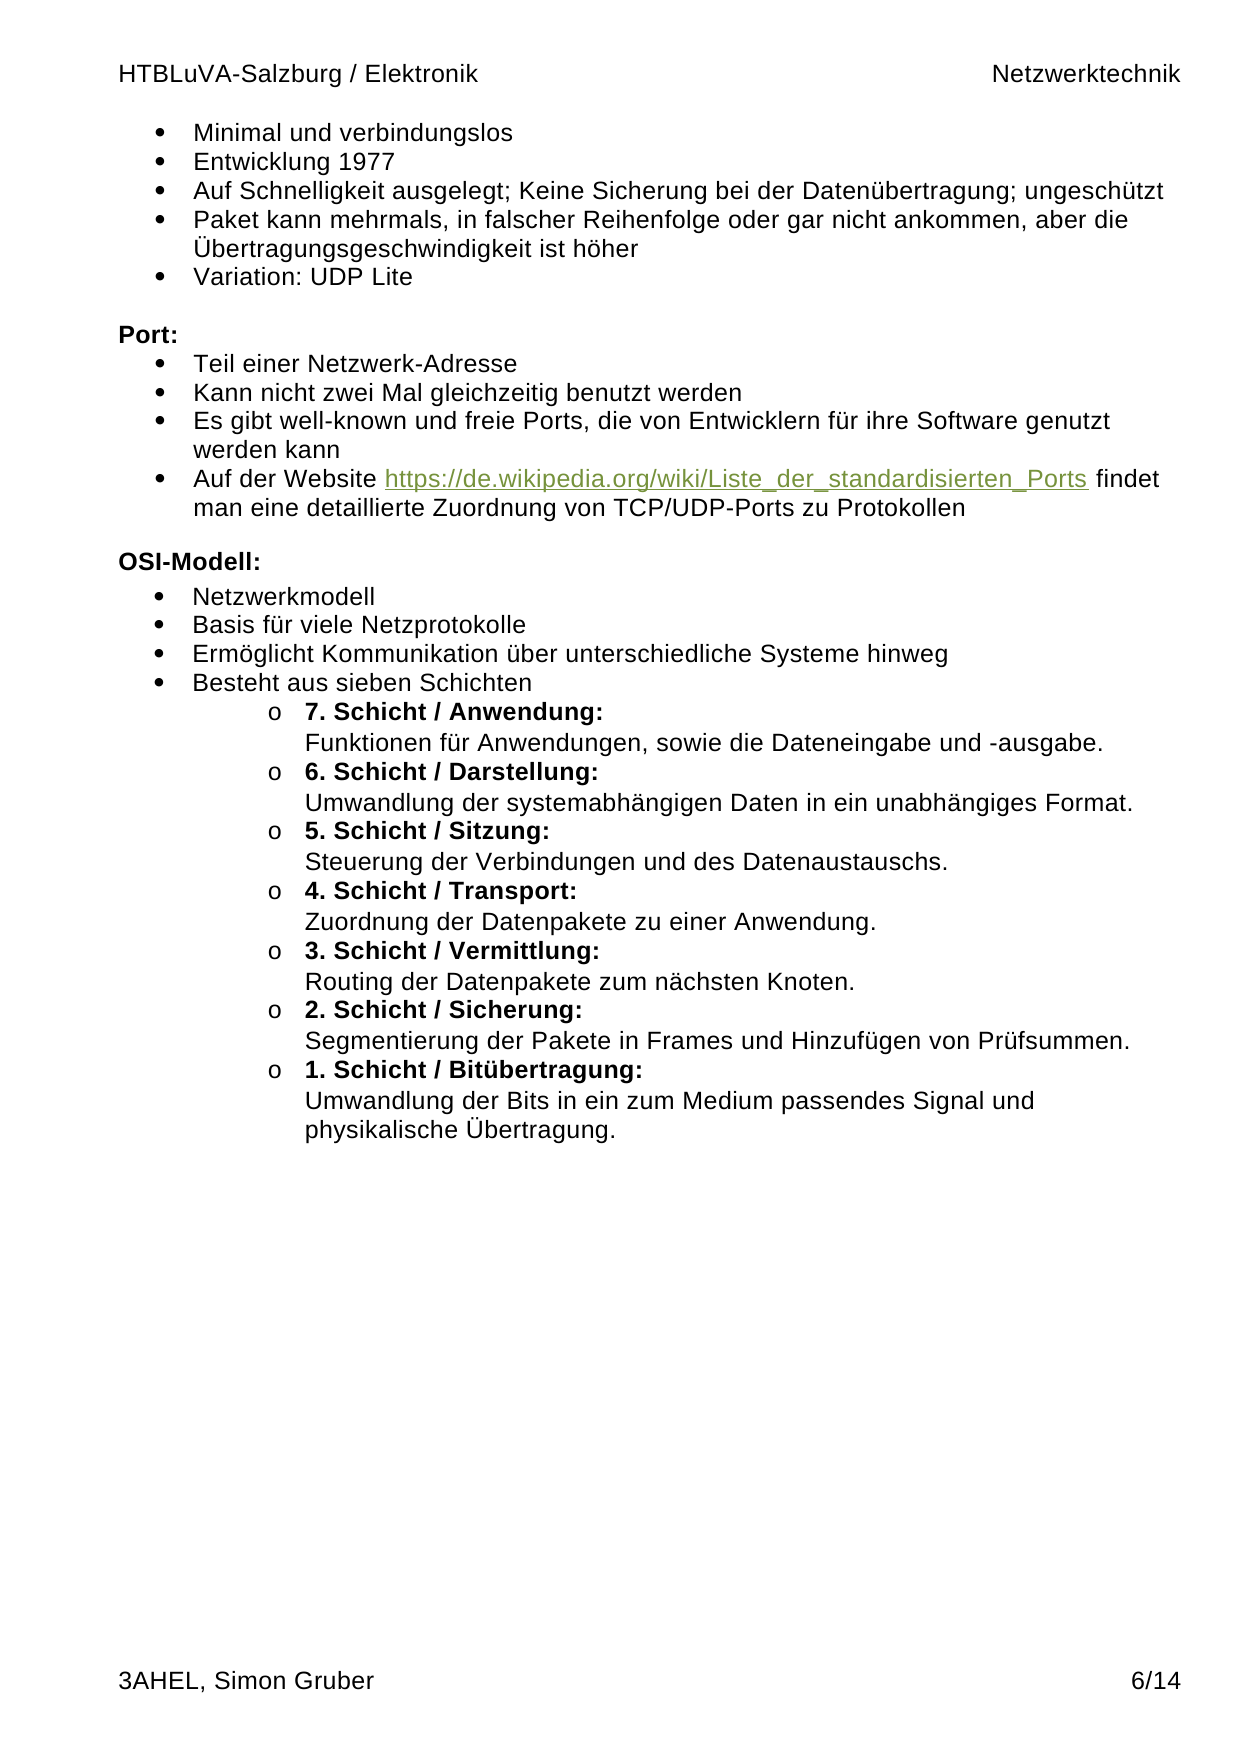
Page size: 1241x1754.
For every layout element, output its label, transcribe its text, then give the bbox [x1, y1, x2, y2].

list Entwicklung 1977 [156, 147, 1181, 176]
list Minimal und verbindungslos [156, 118, 1181, 147]
list Variation: UDP Lite [156, 262, 1181, 291]
list Ermöglicht Kommunikation über unterschiedliche Systeme hinweg [154, 639, 1181, 668]
list 1. Schicht / Bitübertragung: Umwandlung der Bits in ein zum Medium passendes Signal und physikalische Übertragung. [267, 1055, 1181, 1143]
list Kann nicht zwei Mal gleichzeitig benutzt werden [156, 377, 1181, 406]
list Auf Schnelligkeit ausgelegt; Keine Sicherung bei der Datenübertragung; ungeschützt [156, 176, 1181, 205]
list Auf der Website https://de.wikipedia.org/wiki/Liste_der_standardisierten_Ports findet man eine detaillierte Zuordnung von TCP/UDP-Ports zu Protokollen [156, 464, 1181, 522]
text OSI-Modell: [118, 547, 1181, 575]
list 6. Schicht / Darstellung: Umwandlung der systemabhängigen Daten in ein unabhängiges Format. [267, 757, 1181, 816]
list 5. Schicht / Sitzung: Steuerung der Verbindungen und des Datenaustauschs. [267, 816, 1181, 876]
list Besteht aus sieben Schichten [154, 668, 1181, 697]
list 2. Schicht / Sicherung: Segmentierung der Pakete in Frames und Hinzufügen von Prüfsummen. [267, 995, 1181, 1055]
list Es gibt well-known und freie Ports, die von Entwicklern für ihre Software genutzt werden kann [156, 406, 1181, 464]
list 3. Schicht / Vermittlung: Routing der Datenpakete zum nächsten Knoten. [267, 936, 1181, 995]
list Paket kann mehrmals, in falscher Reihenfolge oder gar nicht ankommen, aber die Übertragungsgeschwindigkeit ist höher [156, 205, 1181, 262]
list Netzwerkmodell [154, 582, 1181, 610]
list Teil einer Netzwerk-Adresse [156, 349, 1181, 377]
list 4. Schicht / Transport: Zuordnung der Datenpakete zu einer Anwendung. [267, 876, 1181, 936]
list Basis für viele Netzprotokolle [154, 610, 1181, 639]
text Port: [118, 320, 1181, 349]
list 7. Schicht / Anwendung: Funktionen für Anwendungen, sowie die Dateneingabe und -ausgabe. [267, 697, 1181, 757]
